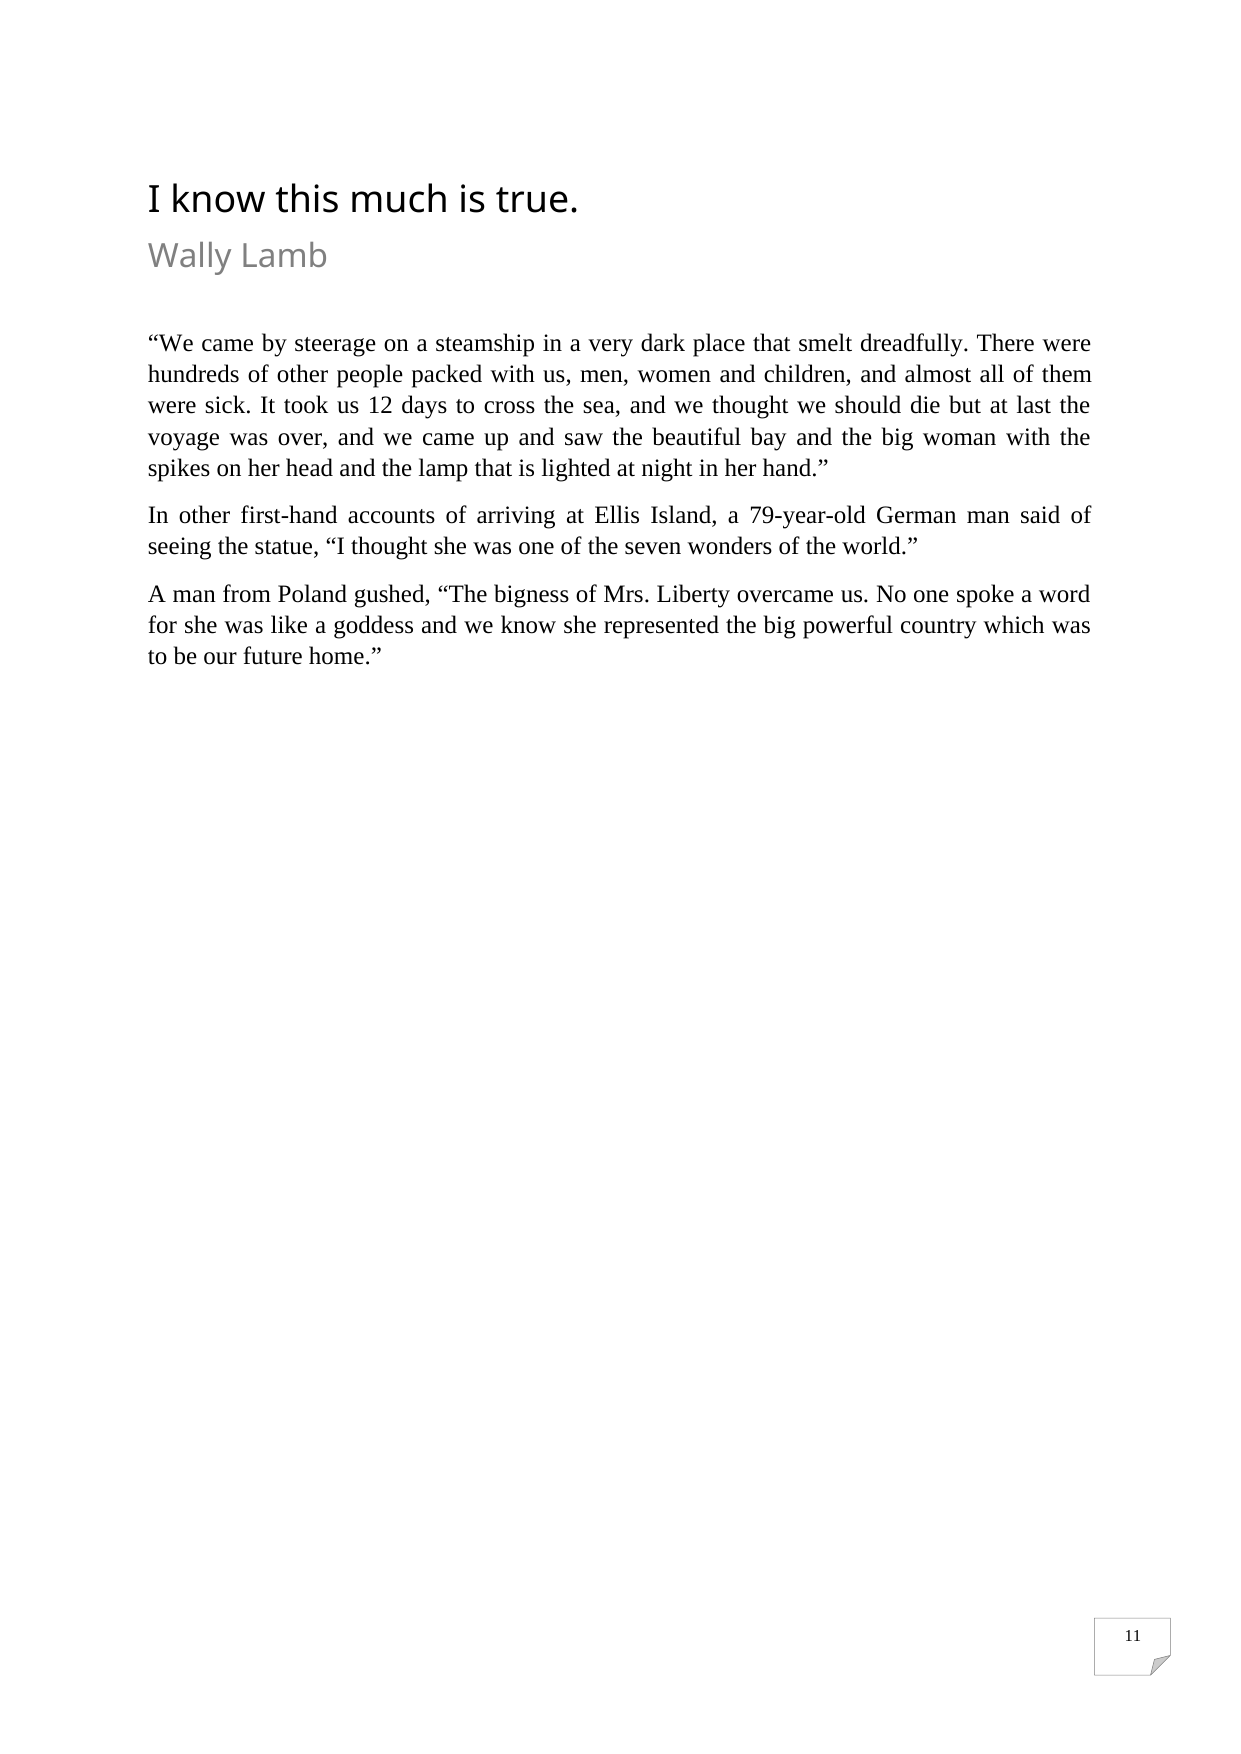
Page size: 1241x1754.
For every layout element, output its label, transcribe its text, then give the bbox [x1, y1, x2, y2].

subtitle I know this much is true. [148, 173, 1093, 224]
text “We came by steerage on a steamship in a very dark place that smelt dreadfully. There were hundreds of other people packed with us, men, women and children, and almost all of them were sick. It took us 12 days to cross the sea, and we thought we should die but at last the voyage was over, and we came up and saw the beautiful bay and the big woman with the spikes on her head and the lamp that is lighted at night in her hand.” [148, 328, 1093, 481]
text In other first-hand accounts of arriving at Ellis Island, a 79-year-old German man said of seeing the statue, “I thought she was one of the seven wonders of the world.” [148, 500, 1093, 560]
text A man from Poland gushed, “The bigness of Mrs. Liberty overcame us. No one spoke a word for she was like a goddess and we know she represented the big powerful country which was to be our future home.” [148, 579, 1093, 670]
subtitle Wally Lamb [148, 232, 1093, 277]
